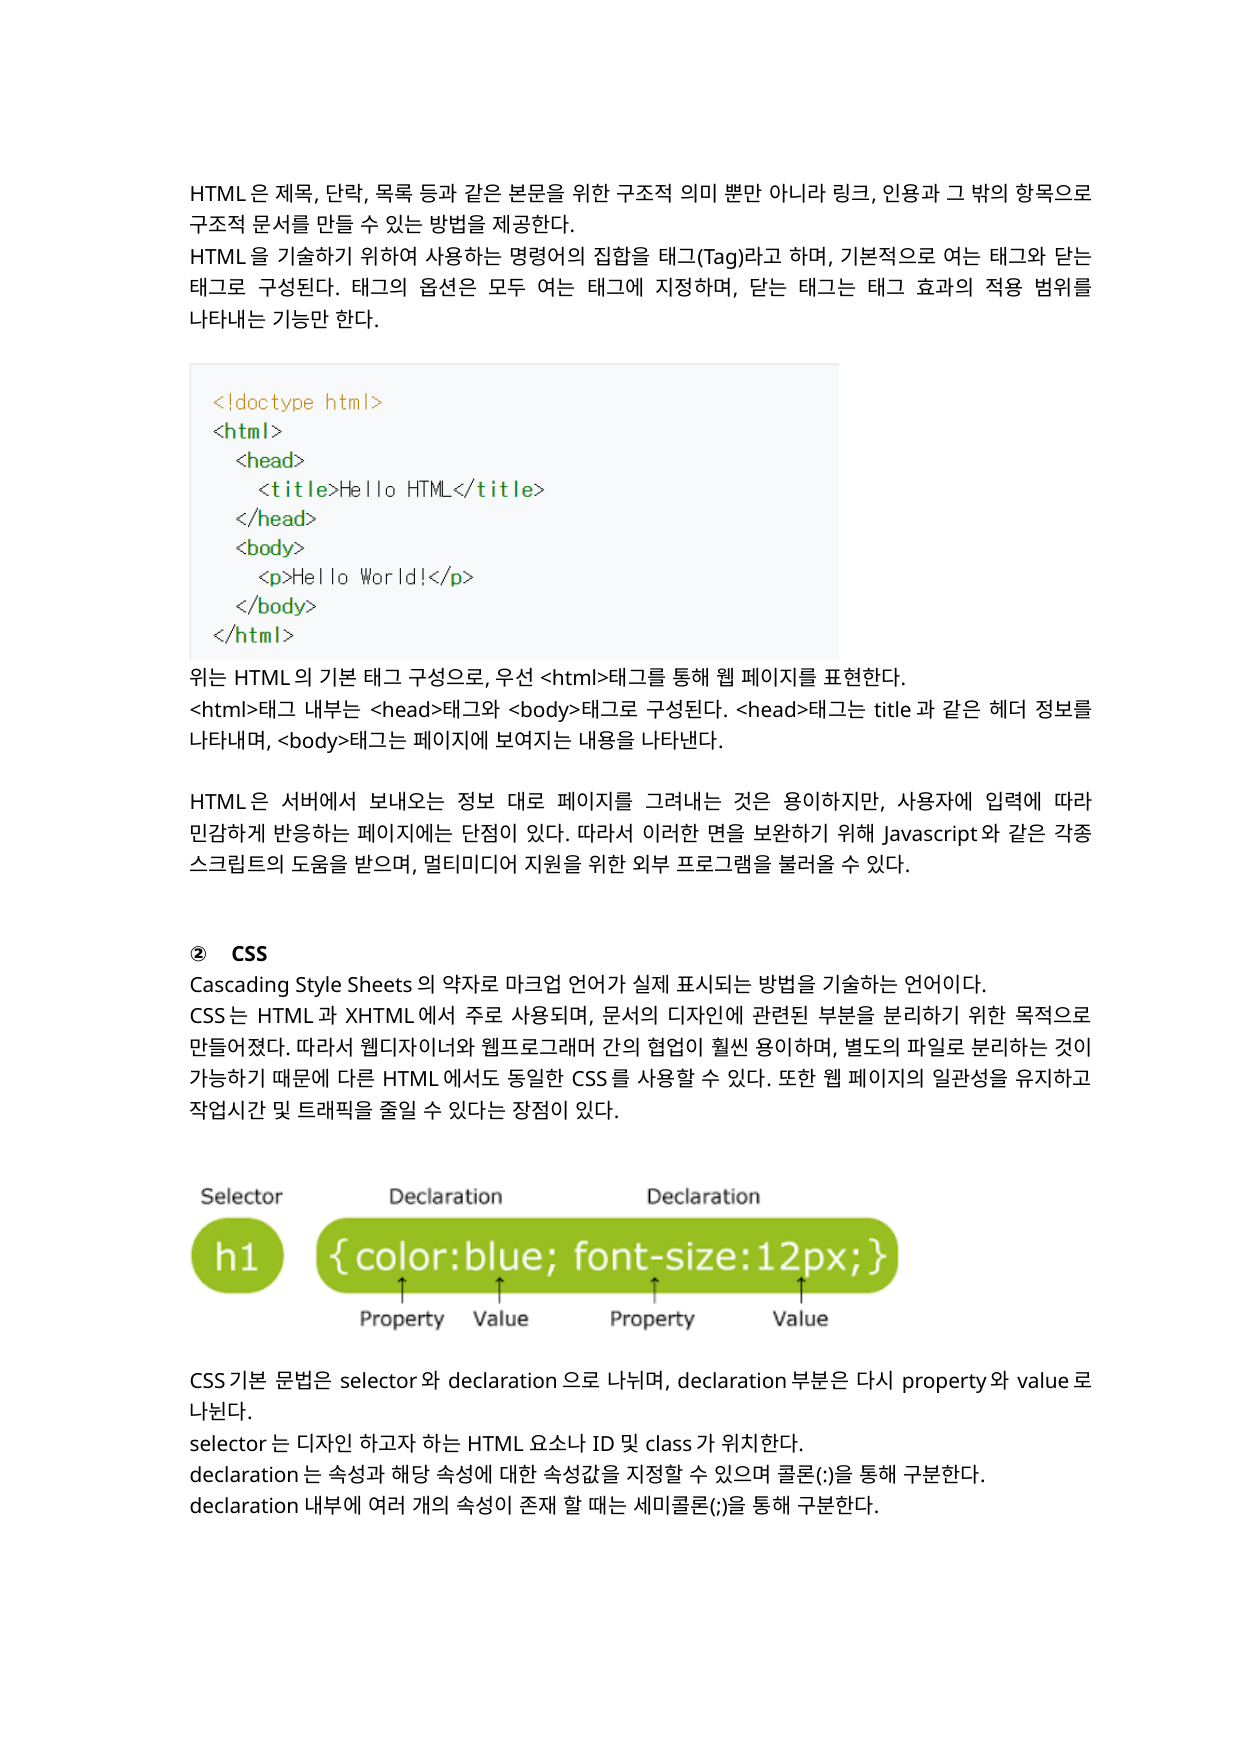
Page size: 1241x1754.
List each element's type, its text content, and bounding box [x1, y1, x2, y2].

text Cascading Style Sheets의 약자로 마크업 언어가 실제 표시되는 방법을 기술하는 언어이다. [189, 968, 1093, 998]
text CSS기본 문법은 selector와 declaration으로 나뉘며, declaration부분은 다시 property와 value로 나뉜다. [189, 1364, 1093, 1426]
text <html>태그 내부는 <head>태그와 <body>태그로 구성된다. <head>태그는 title과 같은 헤더 정보를 나타내며, <body>태그는 페이지에 보여지는 내용을 나타낸다. [189, 693, 1093, 755]
text HTML을 기술하기 위하여 사용하는 명령어의 집합을 태그(Tag)라고 하며, 기본적으로 여는 태그와 닫는 태그로 구성된다. 태그의 옵션은 모두 여는 태그에 지정하며, 닫는 태그는 태그 효과의 적용 범위를 나타내는 기능만 한다. [189, 240, 1093, 333]
list CSS [189, 939, 1093, 967]
text declaration 내부에 여러 개의 속성이 존재 할 때는 세미콜론(;)을 통해 구분한다. [189, 1490, 1093, 1520]
text CSS는 HTML과 XHTML에서 주로 사용되며, 문서의 디자인에 관련된 부분을 분리하기 위한 목적으로 만들어졌다. 따라서 웹디자이너와 웹프로그래머 간의 협업이 훨씬 용이하며, 별도의 파일로 분리하는 것이 가능하기 때문에 다른 HTML에서도 동일한 CSS를 사용할 수 있다. 또한 웹 페이지의 일관성을 유지하고 작업시간 및 트래픽을 줄일 수 있다는 장점이 있다. [189, 999, 1093, 1124]
text HTML은 제목, 단락, 목록 등과 같은 본문을 위한 구조적 의미 뿐만 아니라 링크, 인용과 그 밖의 항목으로 구조적 문서를 만들 수 있는 방법을 제공한다. [189, 177, 1093, 239]
text 위는 HTML의 기본 태그 구성으로, 우선 <html>태그를 통해 웹 페이지를 표현한다. [189, 661, 1093, 692]
text HTML은 서버에서 보내오는 정보 대로 페이지를 그려내는 것은 용이하지만, 사용자에 입력에 따라 민감하게 반응하는 페이지에는 단점이 있다. 따라서 이러한 면을 보완하기 위해 Javascript와 같은 각종 스크립트의 도움을 받으며, 멀티미디어 지원을 위한 외부 프로그램을 불러올 수 있다. [189, 785, 1093, 878]
text selector는 디자인 하고자 하는 HTML 요소나 ID 및 class가 위치한다. [189, 1427, 1093, 1457]
picture [189, 1184, 901, 1334]
picture [189, 363, 840, 661]
text declaration는 속성과 해당 속성에 대한 속성값을 지정할 수 있으며 콜론(:)을 통해 구분한다. [189, 1458, 1093, 1488]
